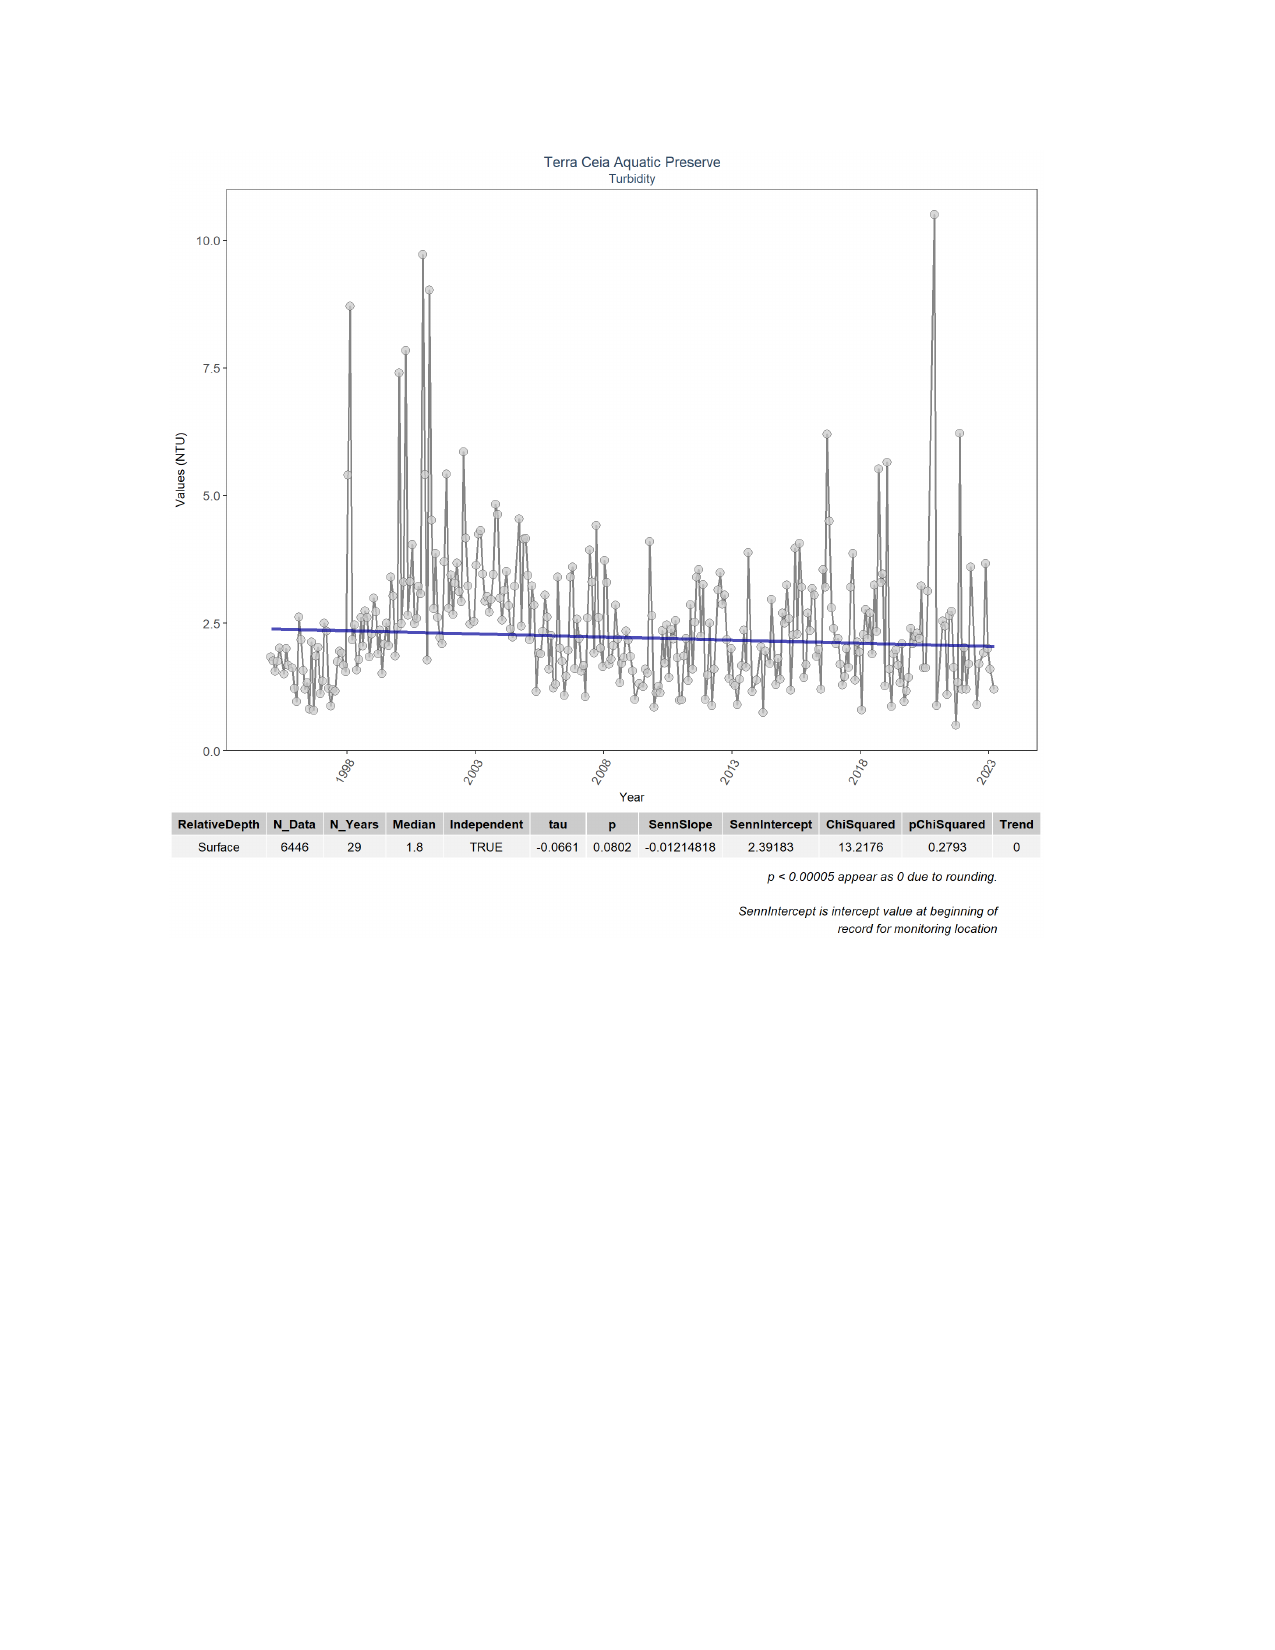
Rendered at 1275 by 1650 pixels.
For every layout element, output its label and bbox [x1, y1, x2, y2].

picture [168, 150, 1044, 938]
